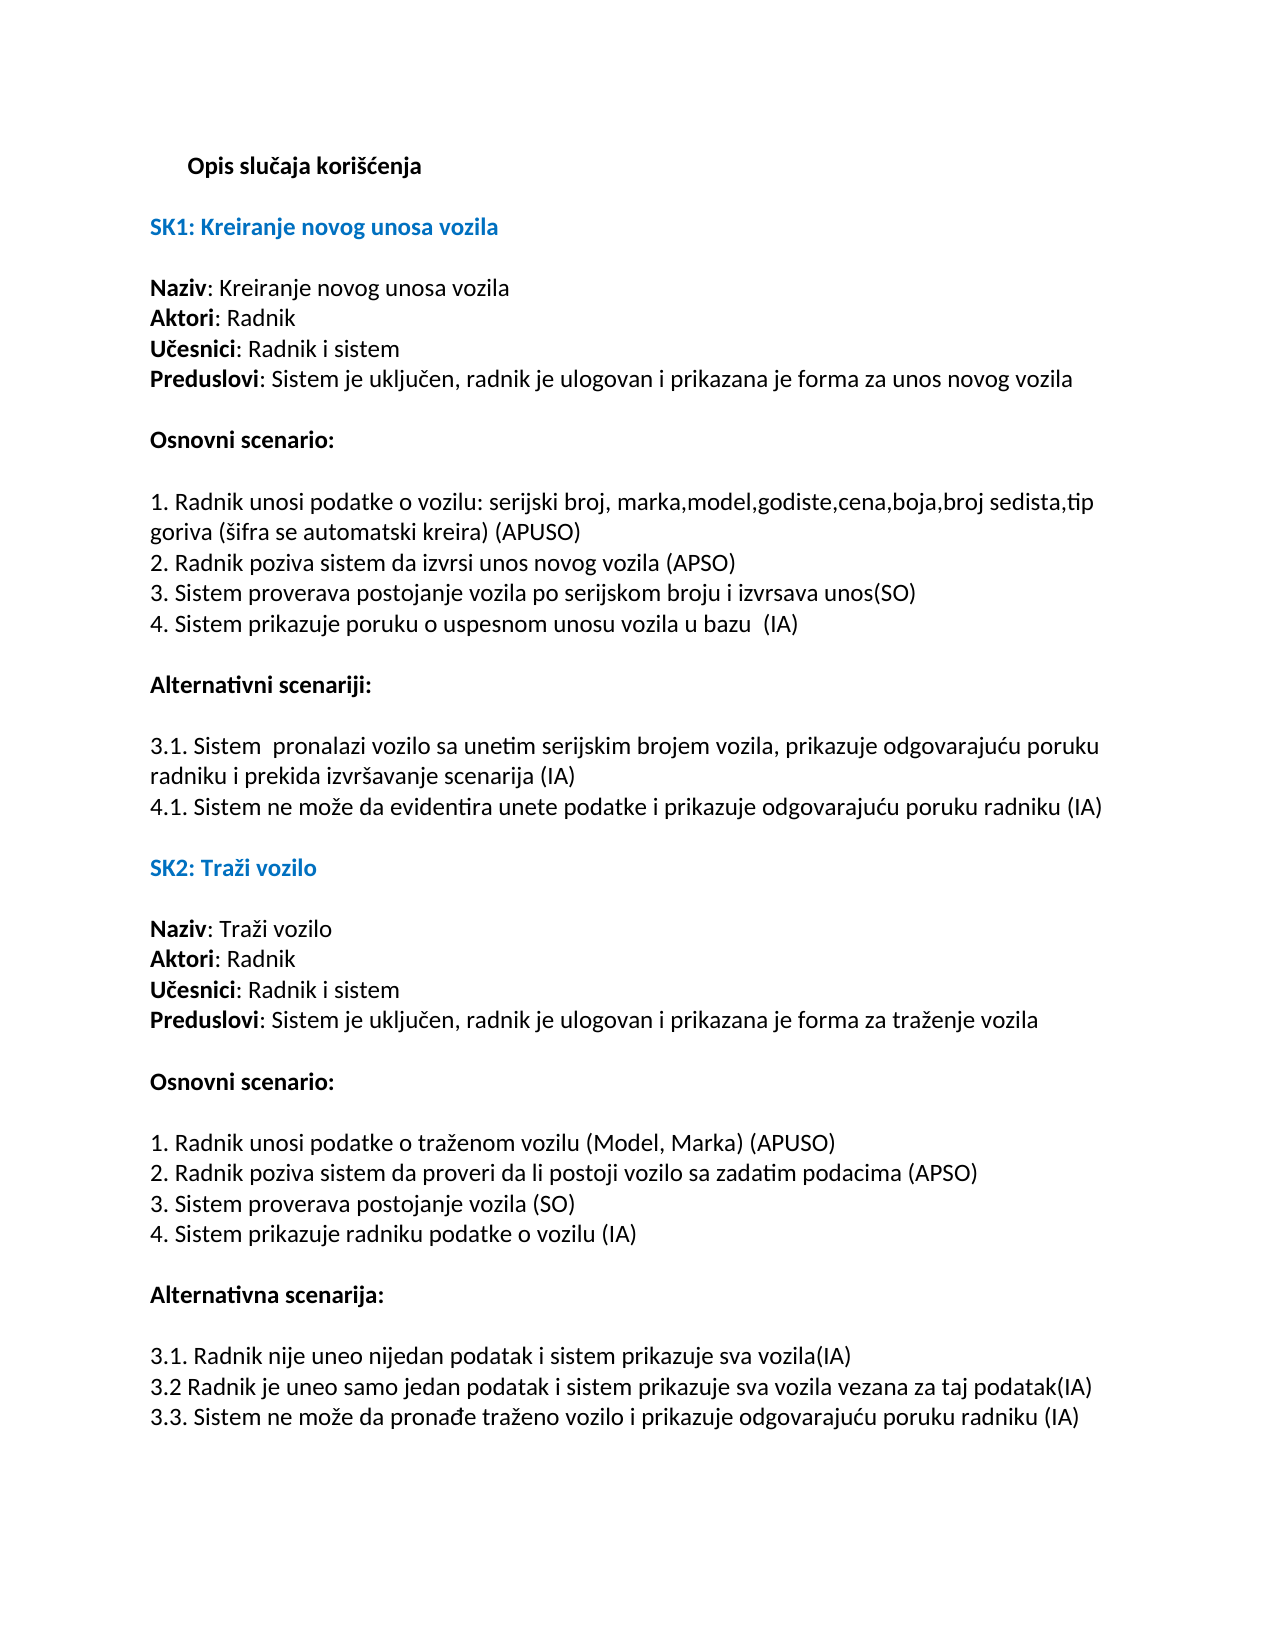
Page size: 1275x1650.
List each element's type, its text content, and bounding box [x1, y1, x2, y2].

text Alternativni scenariji: [150, 669, 1125, 699]
text Aktori: Radnik [150, 943, 1125, 974]
text 3. Sistem proverava postojanje vozila (SO) [150, 1188, 1125, 1218]
text SK2: Traži vozilo [150, 852, 1125, 882]
text 2. Radnik poziva sistem da izvrsi unos novog vozila (APSO) [150, 547, 1125, 577]
text Učesnici: Radnik i sistem [150, 974, 1125, 1004]
text Učesnici: Radnik i sistem [150, 333, 1125, 364]
text 3.2 Radnik je uneo samo jedan podatak i sistem prikazuje sva vozila vezana za taj podatak(IA) [150, 1371, 1125, 1401]
text Naziv: Kreiranje novog unosa vozila [150, 272, 1125, 303]
text 4.1. Sistem ne može da evidentira unete podatke i prikazuje odgovarajuću poruku radniku (IA) [150, 791, 1125, 821]
text Preduslovi: Sistem je uključen, radnik je ulogovan i prikazana je forma za unos novog vozila [150, 364, 1125, 394]
text 3.3. Sistem ne može da pronađe traženo vozilo i prikazuje odgovarajuću poruku radniku (IA) [150, 1401, 1125, 1432]
text Preduslovi: Sistem je uključen, radnik je ulogovan i prikazana je forma za traženje vozila [150, 1004, 1125, 1035]
text Aktori: Radnik [150, 303, 1125, 333]
text 1. Radnik unosi podatke o vozilu: serijski broj, marka,model,godiste,cena,boja,broj sedista,tip goriva (šifra se automatski kreira) (APUSO) [150, 486, 1125, 547]
text Naziv: Traži vozilo [150, 913, 1125, 943]
text Alternativna scenarija: [150, 1279, 1125, 1310]
text Osnovni scenario: [150, 425, 1125, 455]
text Osnovni scenario: [150, 1066, 1125, 1096]
text 3. Sistem proverava postojanje vozila po serijskom broju i izvrsava unos(SO) [150, 577, 1125, 608]
text Opis slučaja korišćenja [187, 150, 1125, 181]
text 4. Sistem prikazuje poruku o uspesnom unosu vozila u bazu (IA) [150, 608, 1125, 638]
text SK1: Kreiranje novog unosa vozila [150, 211, 1125, 242]
text 3.1. Radnik nije uneo nijedan podatak i sistem prikazuje sva vozila(IA) [150, 1340, 1125, 1371]
text 1. Radnik unosi podatke o traženom vozilu (Model, Marka) (APUSO) [150, 1127, 1125, 1157]
text 4. Sistem prikazuje radniku podatke o vozilu (IA) [150, 1218, 1125, 1249]
text 2. Radnik poziva sistem da proveri da li postoji vozilo sa zadatim podacima (APSO) [150, 1157, 1125, 1188]
text 3.1. Sistem pronalazi vozilo sa unetim serijskim brojem vozila, prikazuje odgovarajuću poruku radniku i prekida izvršavanje scenarija (IA) [150, 730, 1125, 791]
